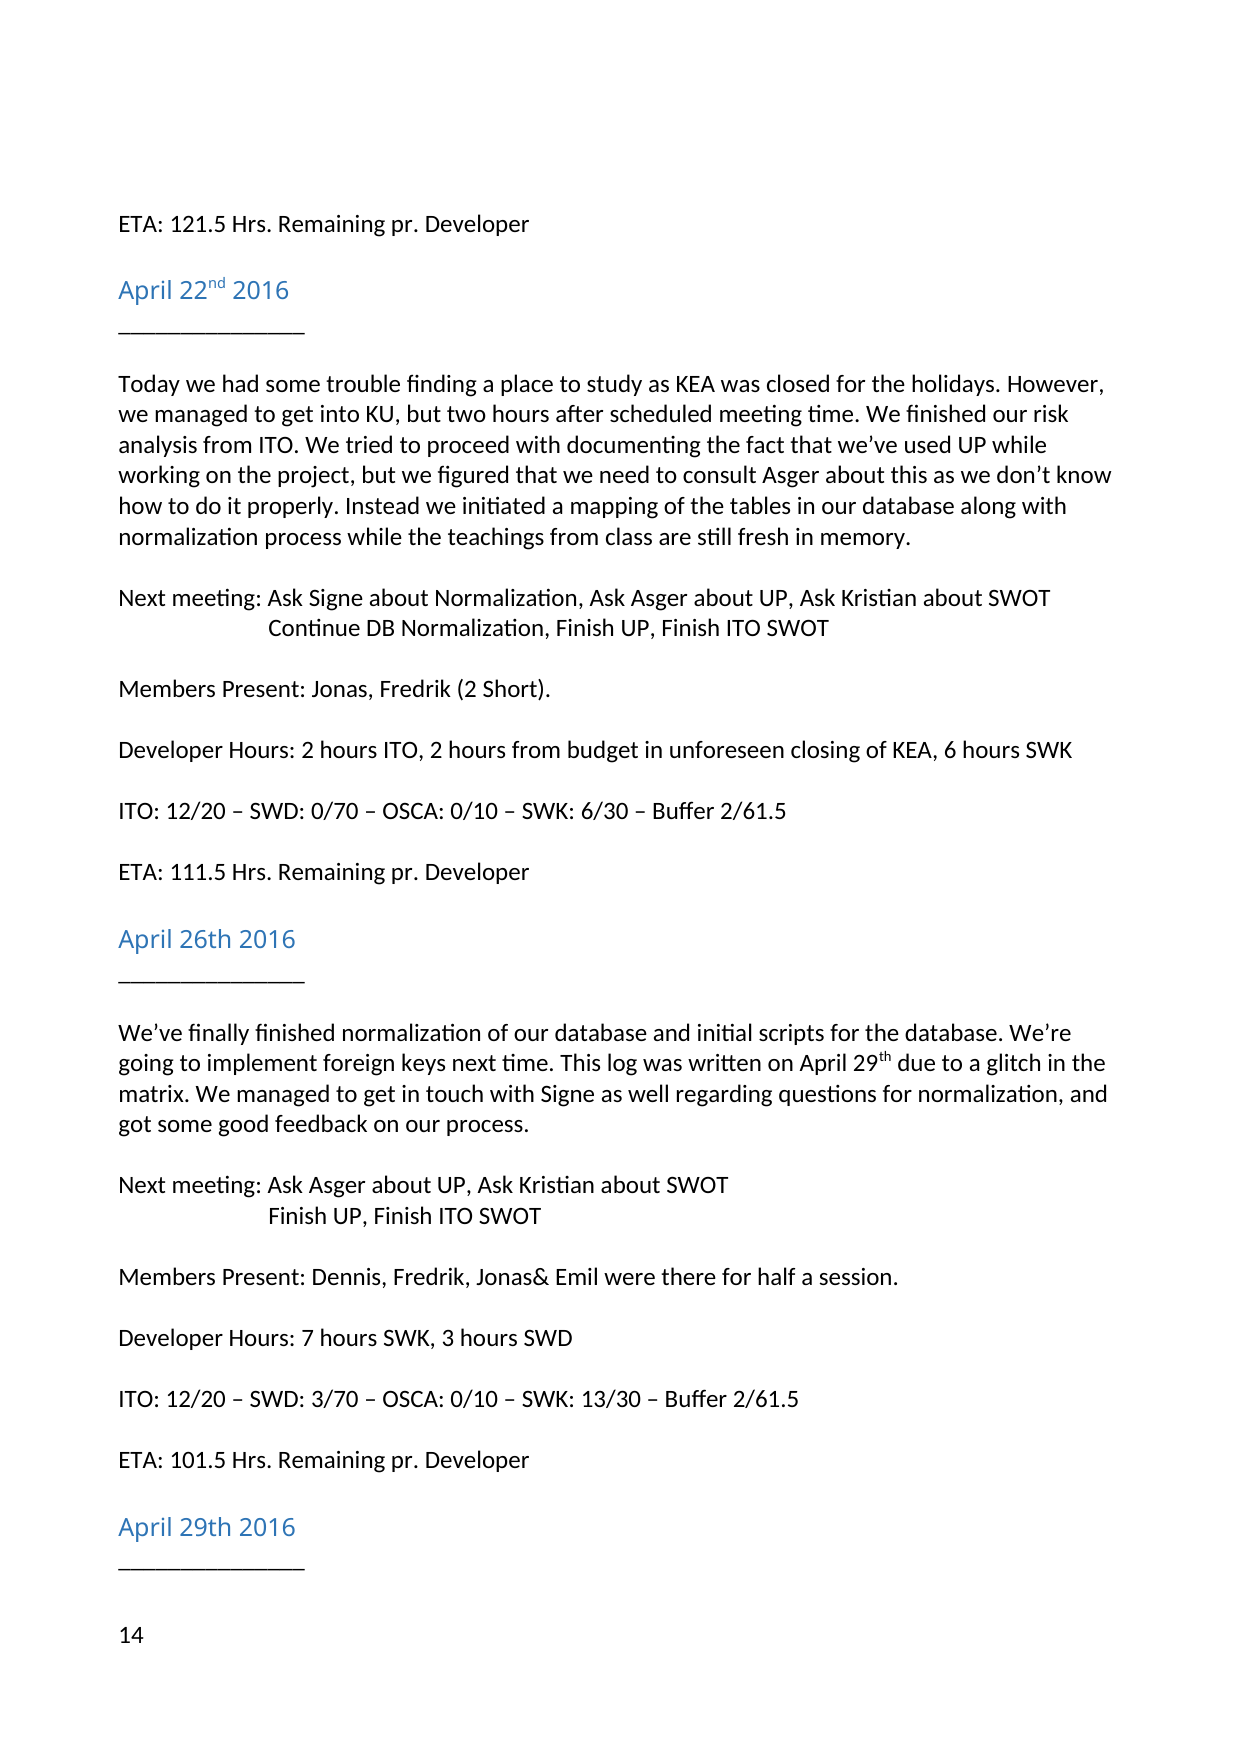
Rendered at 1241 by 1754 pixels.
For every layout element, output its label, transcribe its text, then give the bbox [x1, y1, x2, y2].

text _______________ [118, 307, 1122, 337]
text Developer Hours: 2 hours ITO, 2 hours from budget in unforeseen closing of KEA, 6 hours SWK [118, 734, 1122, 765]
text _______________ [118, 956, 1122, 986]
text Continue DB Normalization, Finish UP, Finish ITO SWOT [118, 612, 1122, 643]
text Members Present: Dennis, Fredrik, Jonas& Emil were there for half a session. [118, 1261, 1122, 1291]
text ETA: 111.5 Hrs. Remaining pr. Developer [118, 856, 1122, 887]
text ETA: 101.5 Hrs. Remaining pr. Developer [118, 1444, 1122, 1474]
text ITO: 12/20 – SWD: 3/70 – OSCA: 0/10 – SWK: 13/30 – Buffer 2/61.5 [118, 1383, 1122, 1413]
subtitle April 29th 2016 [118, 1509, 1122, 1543]
text Members Present: Jonas, Fredrik (2 Short). [118, 673, 1122, 704]
text Next meeting: Ask Asger about UP, Ask Kristian about SWOT [118, 1169, 1122, 1200]
text ETA: 121.5 Hrs. Remaining pr. Developer [118, 208, 1122, 238]
text Next meeting: Ask Signe about Normalization, Ask Asger about UP, Ask Kristian about SWOT [118, 582, 1122, 612]
text We’ve finally finished normalization of our database and initial scripts for the database. We’re going to implement foreign keys next time. This log was written on April 29th due to a glitch in the matrix. We managed to get in touch with Signe as well regarding questions for normalization, and got some good feedback on our process. [118, 1017, 1122, 1139]
subtitle April 22nd 2016 [118, 273, 1122, 307]
subtitle April 26th 2016 [118, 922, 1122, 956]
text Today we had some trouble finding a place to study as KEA was closed for the holidays. However, we managed to get into KU, but two hours after scheduled meeting time. We finished our risk analysis from ITO. We tried to proceed with documenting the fact that we’ve used UP while working on the project, but we figured that we need to consult Asger about this as we don’t know how to do it properly. Instead we initiated a mapping of the tables in our database along with normalization process while the teachings from class are still fresh in memory. [118, 368, 1122, 551]
text _______________ [118, 1543, 1122, 1574]
text Finish UP, Finish ITO SWOT [118, 1200, 1122, 1230]
text Developer Hours: 7 hours SWK, 3 hours SWD [118, 1322, 1122, 1352]
text ITO: 12/20 – SWD: 0/70 – OSCA: 0/10 – SWK: 6/30 – Buffer 2/61.5 [118, 795, 1122, 826]
